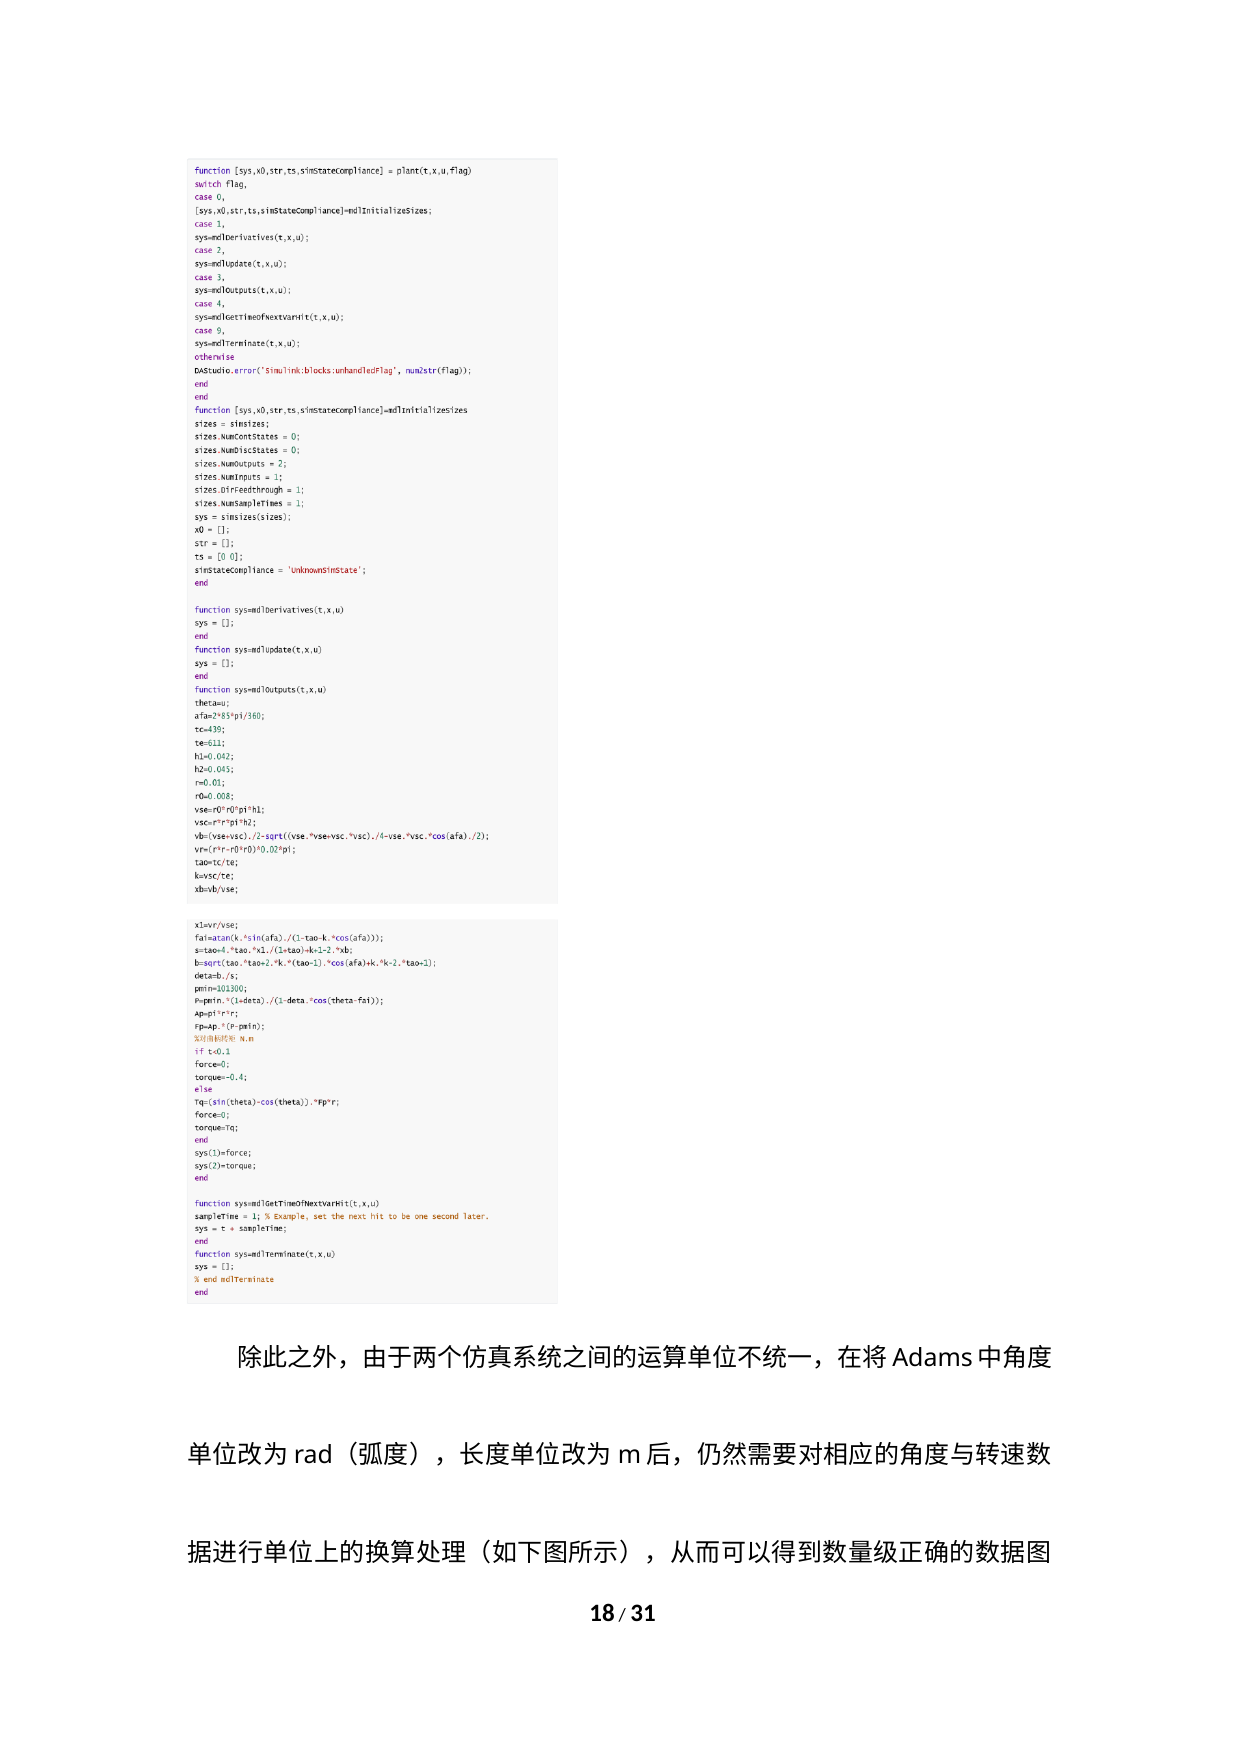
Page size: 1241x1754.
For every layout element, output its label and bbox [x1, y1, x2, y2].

picture [186, 919, 558, 1304]
picture [186, 158, 558, 904]
text [187, 1323, 1053, 1583]
